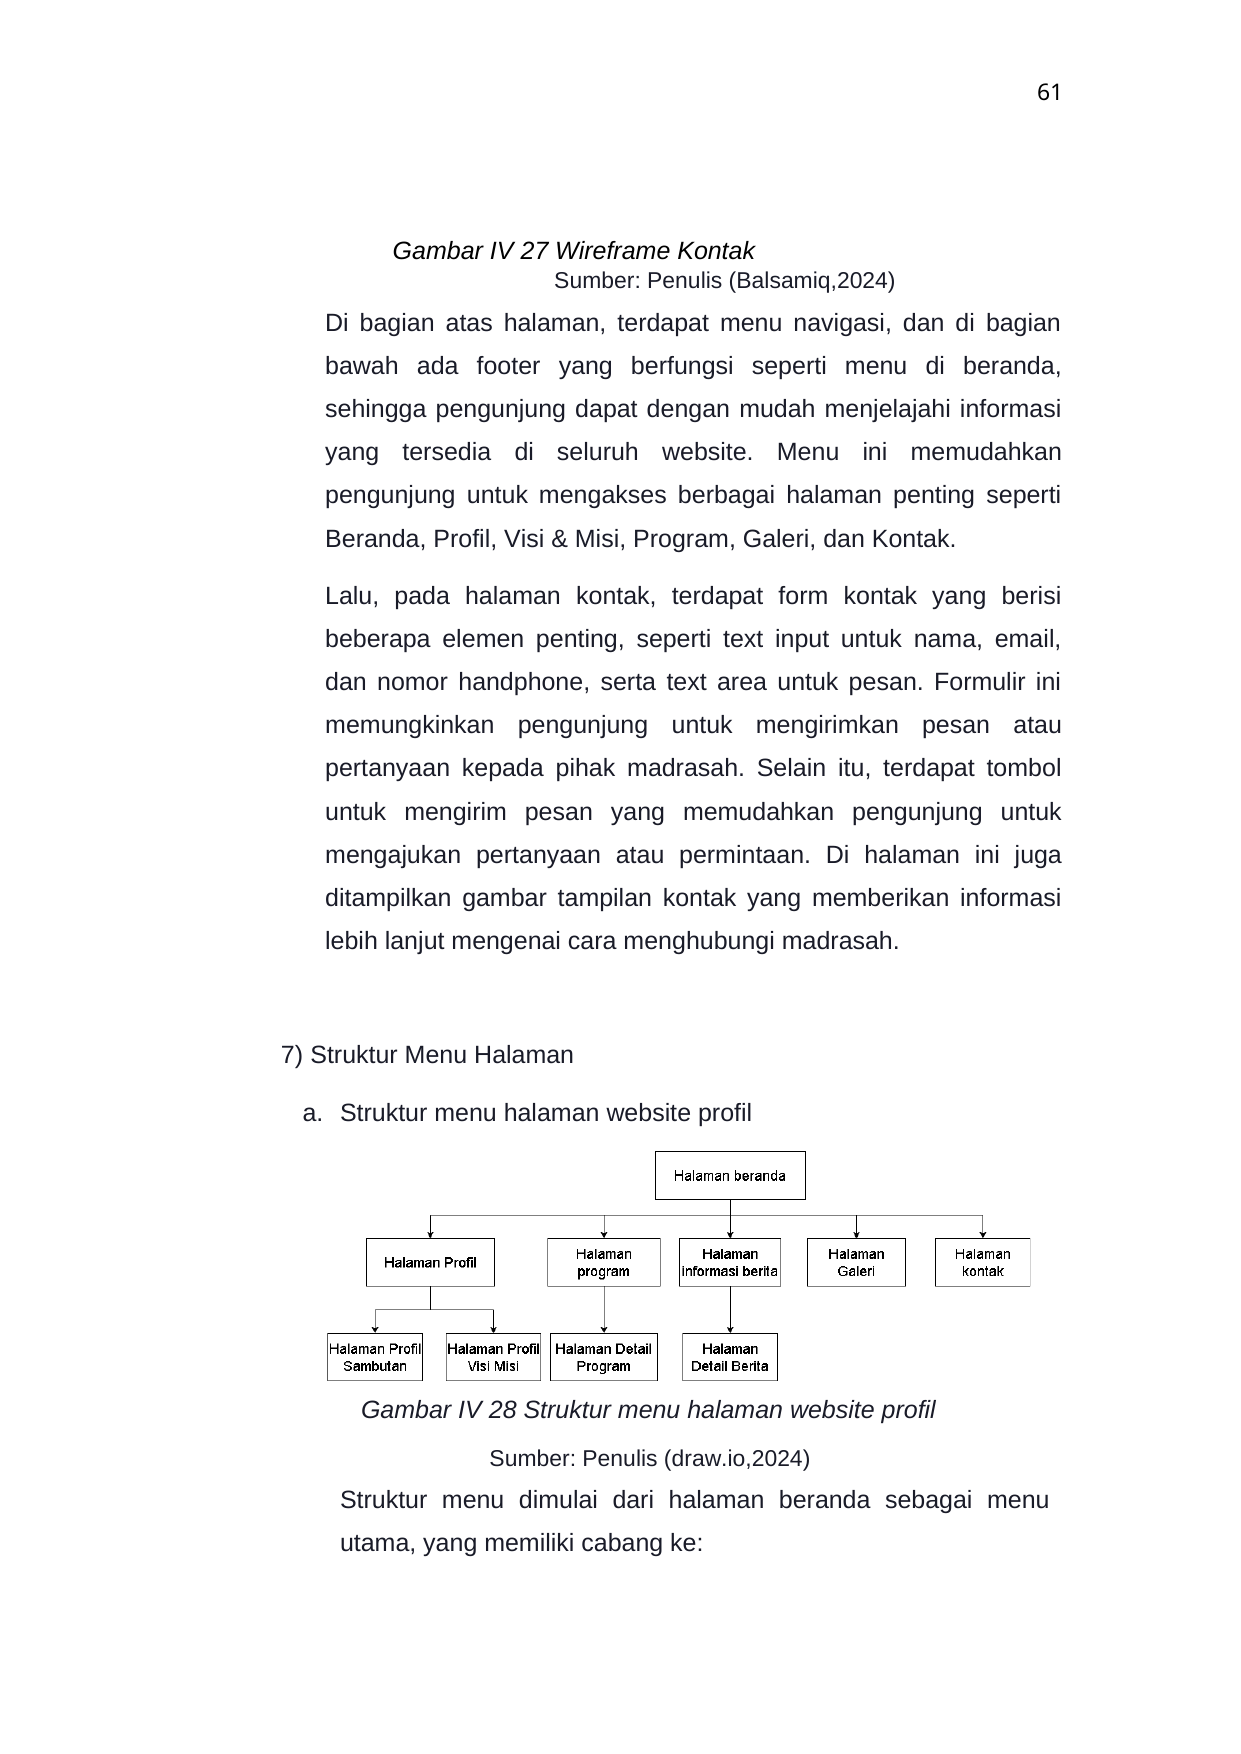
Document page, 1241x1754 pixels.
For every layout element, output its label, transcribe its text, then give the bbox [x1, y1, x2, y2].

text Struktur menu dimulai dari halaman beranda sebagai menu utama, yang memiliki cabang ke: [340, 1485, 1050, 1557]
text Di bagian atas halaman, terdapat menu navigasi, dan di bagian bawah ada footer yang berfungsi seperti menu di beranda, sehingga pengunjung dapat dengan mudah menjelajahi informasi yang tersedia di seluruh website. Menu ini memudahkan pengunjung untuk mengakses berbagai halaman penting seperti Beranda, Profil, Visi & Misi, Program, Galeri, dan Kontak. [325, 308, 1063, 552]
text Lalu, pada halaman kontak, terdapat form kontak yang berisi beberapa elemen penting, seperti text input untuk nama, email, dan nomor handphone, serta text area untuk pesan. Formulir ini memungkinkan pengunjung untuk mengirimkan pesan atau pertanyaan kepada pihak madrasah. Selain itu, terdapat tombol untuk mengirim pesan yang memudahkan pengunjung untuk mengajukan pertanyaan atau permintaan. Di halaman ini juga ditampilkan gambar tampilan kontak yang memberikan informasi lebih lanjut mengenai cara menghubungi madrasah. [325, 581, 1063, 955]
list Sumber: Penulis (Balsamiq,2024) [386, 267, 1063, 294]
picture [327, 1151, 1031, 1381]
list Struktur menu halaman website profil [302, 1098, 1050, 1127]
text Sumber: Penulis (draw.io,2024) [236, 1444, 1063, 1471]
list Struktur Menu Halaman [281, 1041, 1050, 1069]
